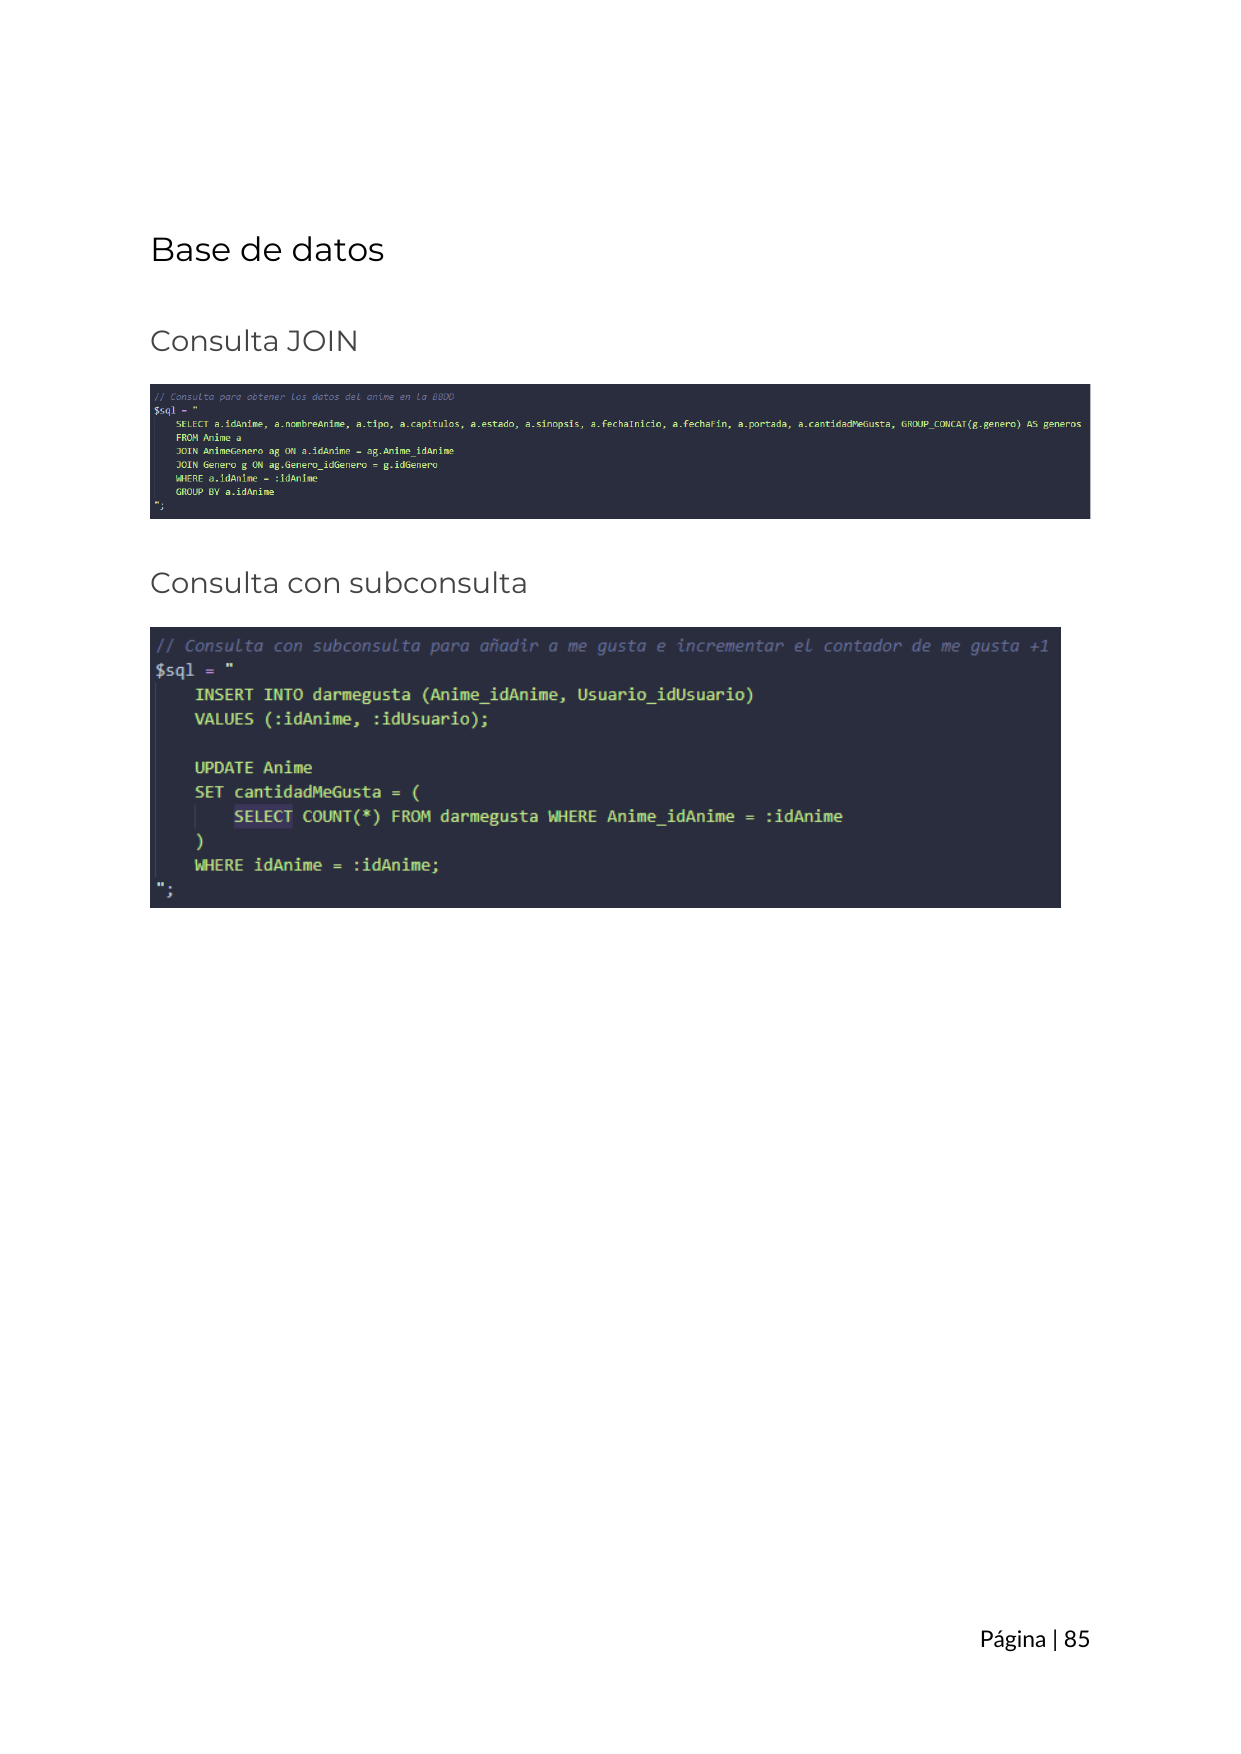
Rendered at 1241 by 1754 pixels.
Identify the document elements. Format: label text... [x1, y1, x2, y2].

picture [150, 384, 1091, 519]
picture [150, 627, 1061, 908]
subtitle Consulta con subconsulta [150, 566, 1090, 601]
subtitle Base de datos [150, 229, 1090, 269]
subtitle Consulta JOIN [150, 323, 1090, 358]
